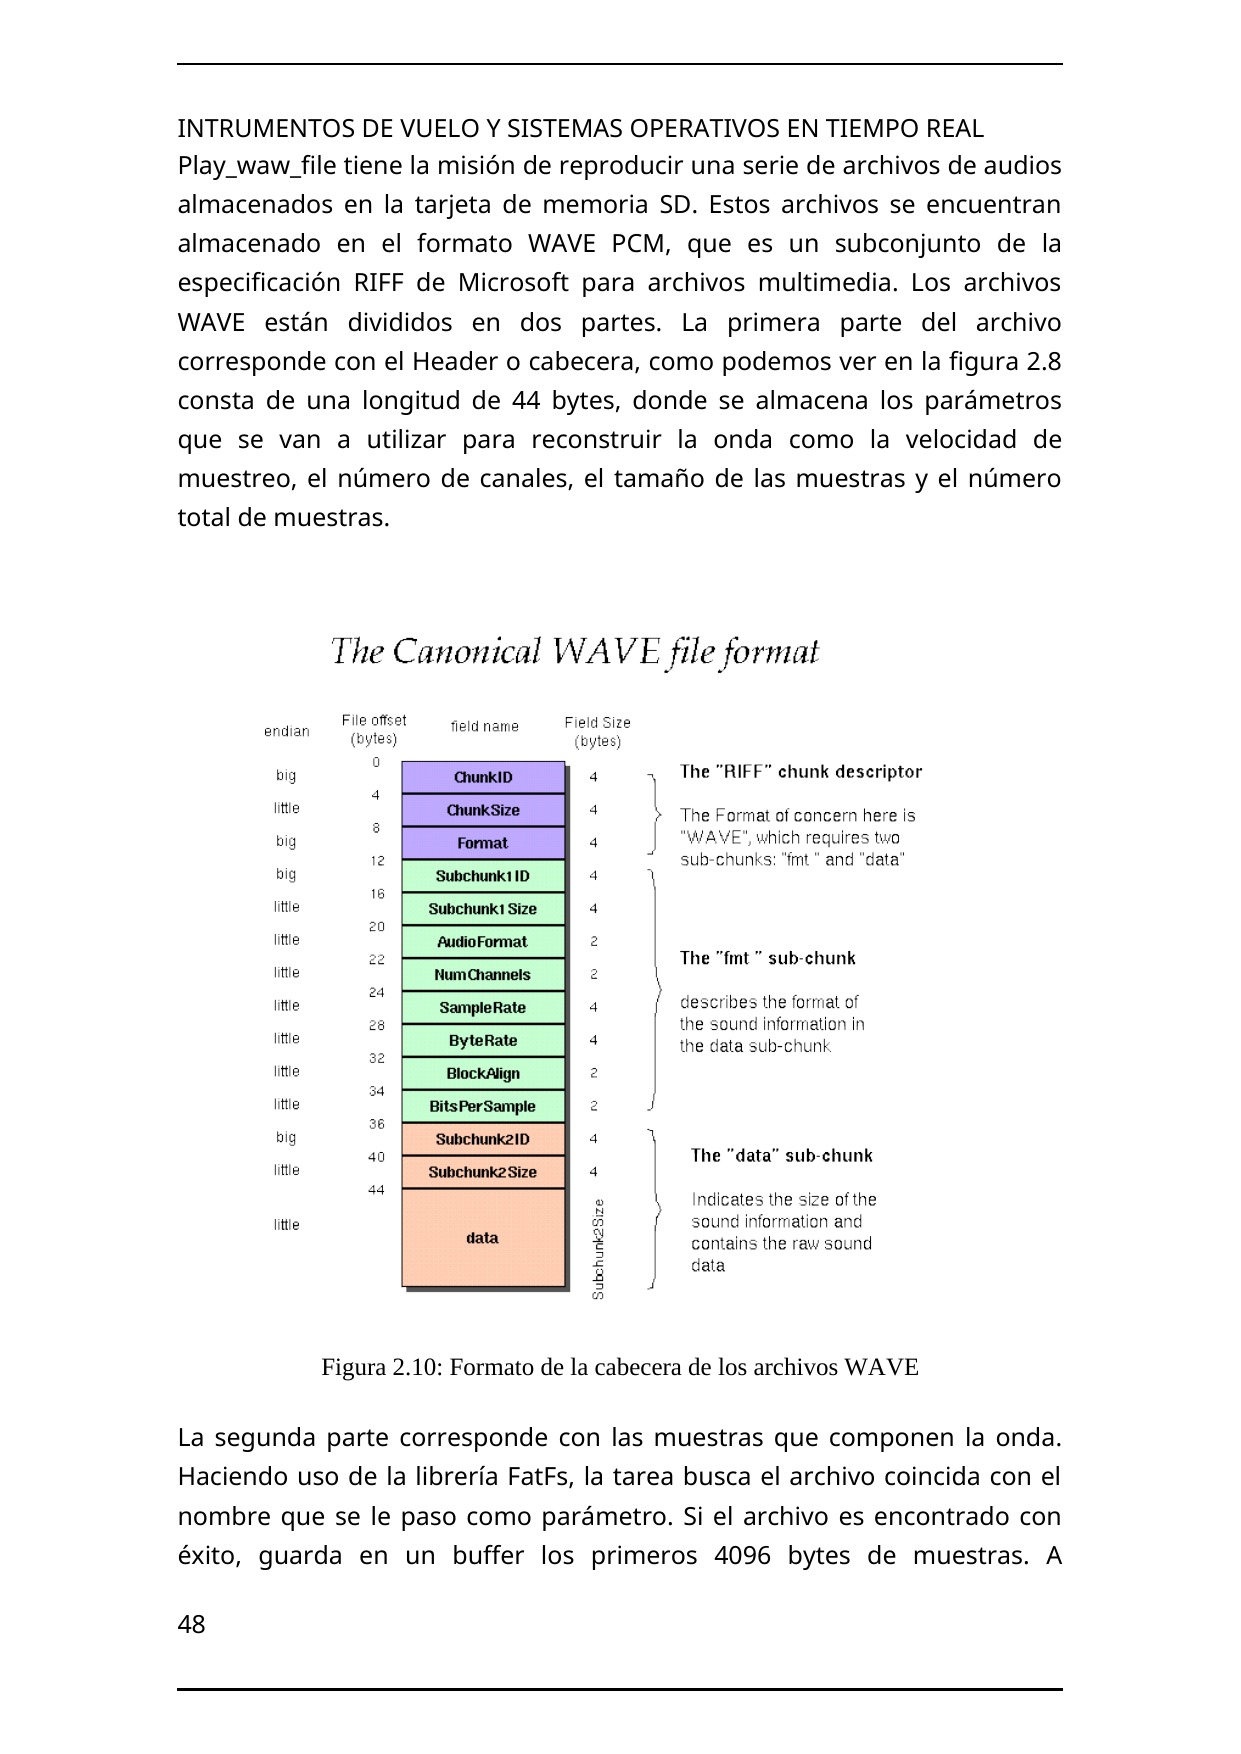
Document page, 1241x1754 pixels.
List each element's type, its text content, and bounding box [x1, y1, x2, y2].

picture [248, 617, 993, 1308]
text Figura 2.10: Formato de la cabecera de los archivos WAVE [177, 1352, 1063, 1381]
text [177, 1420, 1063, 1571]
text Play_waw_file tiene la misión de reproducir una serie de archivos de audios almacenados en la tarjeta de memoria SD. Estos archivos se encuentran almacenado en el formato WAVE PCM, que es un subconjunto de la especificación RIFF de Microsoft para archivos multimedia. Los archivos WAVE están divididos en dos partes. La primera parte del archivo corresponde con el Header o cabecera, como podemos ver en la figura 2.8 consta de una longitud de 44 bytes, donde se almacena los parámetros que se van a utilizar para reconstruir la onda como la velocidad de muestreo, el número de canales, el tamaño de las muestras y el número total de muestras. [177, 148, 1063, 534]
